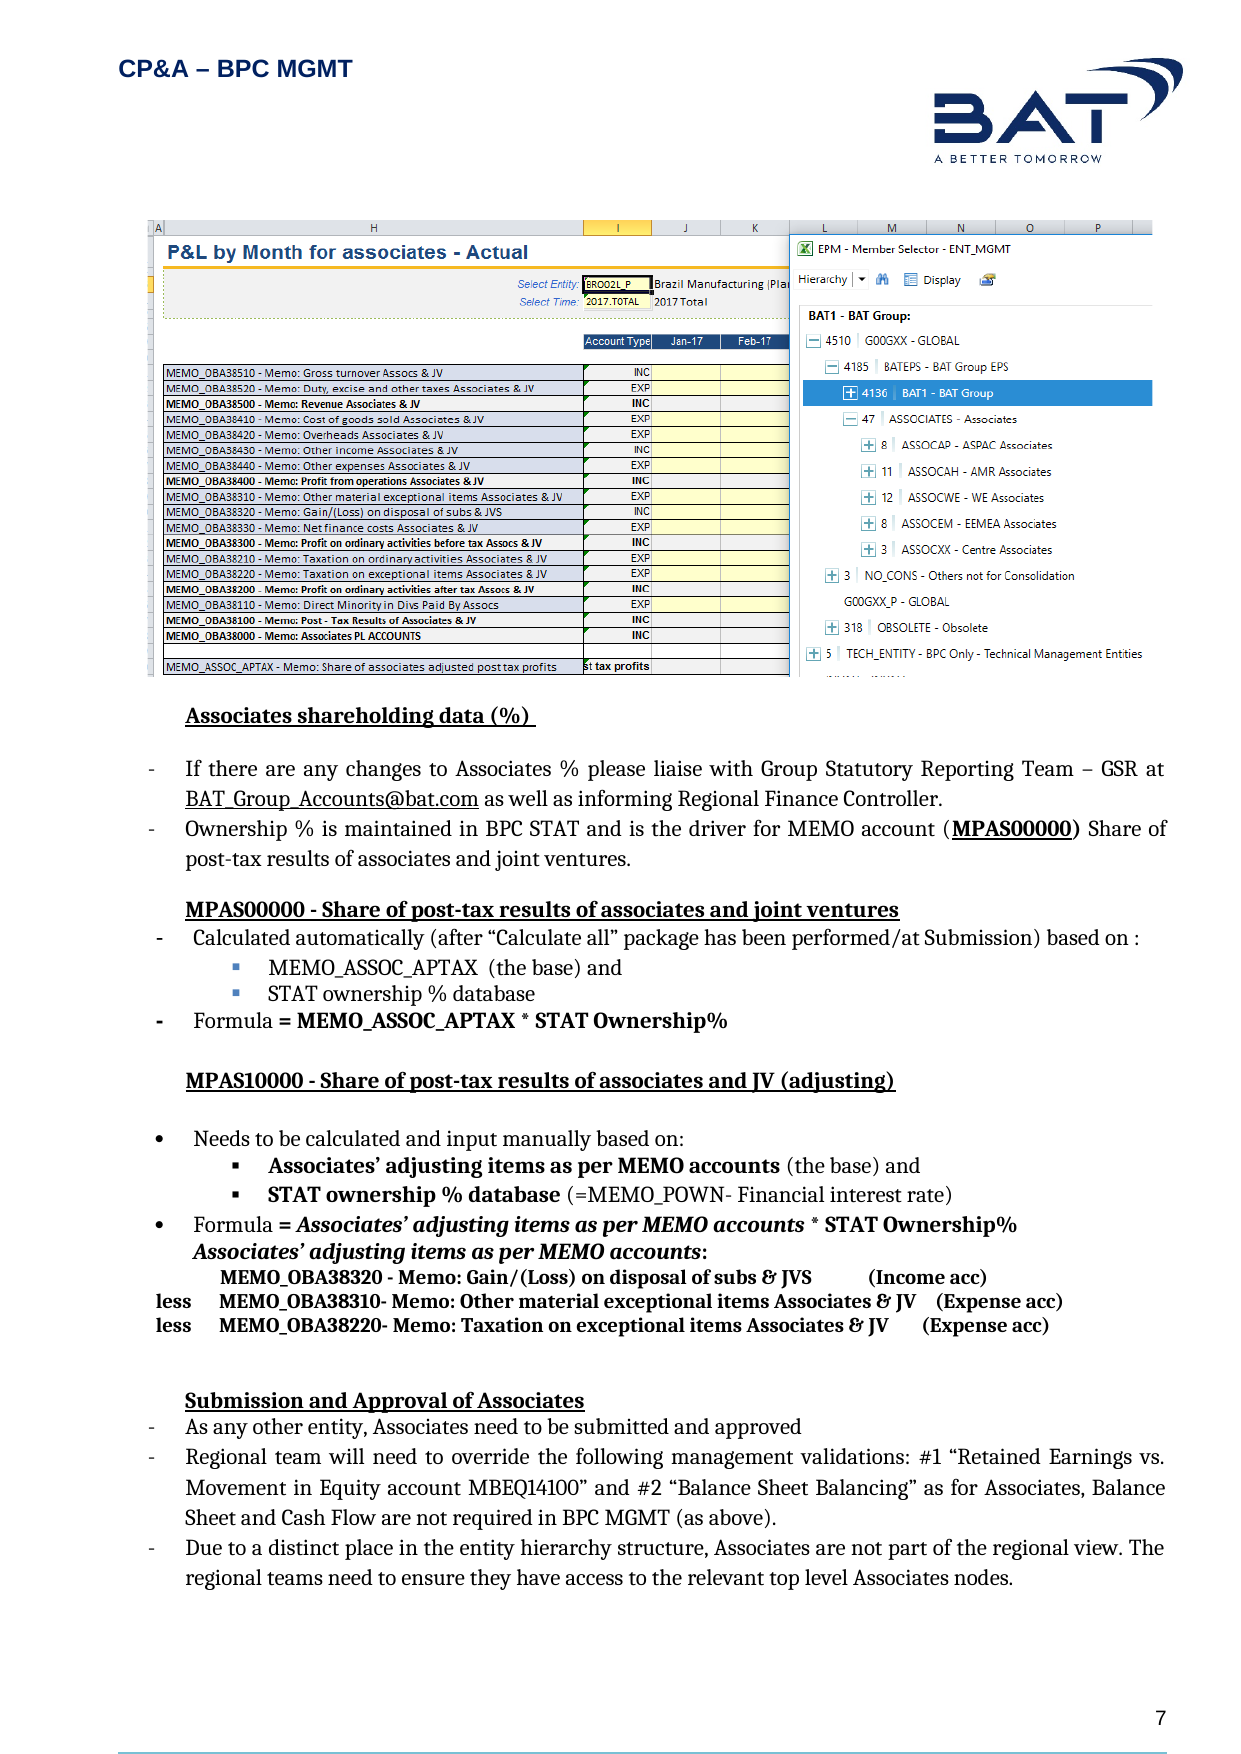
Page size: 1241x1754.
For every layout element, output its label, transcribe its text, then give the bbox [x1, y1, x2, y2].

list As any other entity, Associates need to be submitted and approved [148, 1414, 1167, 1440]
list Associates’ adjusting items as per MEMO accounts (the base) and [231, 1153, 1167, 1179]
list Due to a distinct place in the entity hierarchy structure, Associates are not part of the regional view. The regional teams need to ensure they have access to the relevant top level Associates nodes. [148, 1535, 1167, 1591]
text MPAS10000 - Share of post-tax results of associates and JV (adjusting) [185, 1068, 1167, 1094]
text MPAS00000 - Share of post-tax results of associates and joint ventures [185, 897, 1167, 923]
list Formula = Associates’ adjusting items as per MEMO accounts * STAT Ownership% [156, 1209, 1167, 1239]
text Associates shareholding data (%) [185, 703, 1167, 729]
text less MEMO_OBA38310- Memo: Other material exceptional items Associates & JV (Expense acc) [156, 1289, 1167, 1313]
text Submission and Approval of Associates [185, 1388, 1167, 1414]
list Calculated automatically (after “Calculate all” package has been performed/at Submission) based on : [156, 923, 1167, 951]
list STAT ownership % database (=MEMO_POWN- Financial interest rate) [231, 1179, 1167, 1209]
list STAT ownership % database [231, 981, 1167, 1007]
list Formula = MEMO_ASSOC_APTAX * STAT Ownership% [156, 1007, 1167, 1034]
list Needs to be calculated and input manually based on: [156, 1123, 1167, 1153]
text less MEMO_OBA38220- Memo: Taxation on exceptional items Associates & JV (Expense acc) [156, 1313, 1167, 1337]
list If there are any changes to Associates % please liaise with Group Statutory Reporting Team – GSR at BAT_Group_Accounts@bat.com as well as informing Regional Finance Controller. [148, 755, 1167, 812]
text MEMO_OBA38320 - Memo: Gain/(Loss) on disposal of subs & JVS (Income acc) [156, 1265, 1167, 1289]
list Regional team will need to override the following management validations: #1 “Retained Earnings vs. Movement in Equity account MBEQ14100” and #2 “Balance Sheet Balancing” as for Associates, Balance Sheet and Cash Flow are not required in BPC MGMT (as above). [148, 1444, 1167, 1531]
text Associates’ adjusting items as per MEMO accounts: [193, 1239, 1167, 1265]
picture [147, 0, 1240, 677]
list MEMO_ASSOC_APTAX (the base) and [231, 955, 1167, 981]
list Ownership % is maintained in BPC STAT and is the driver for MEMO account (MPAS00000) Share of post-tax results of associates and joint ventures. [148, 816, 1167, 872]
